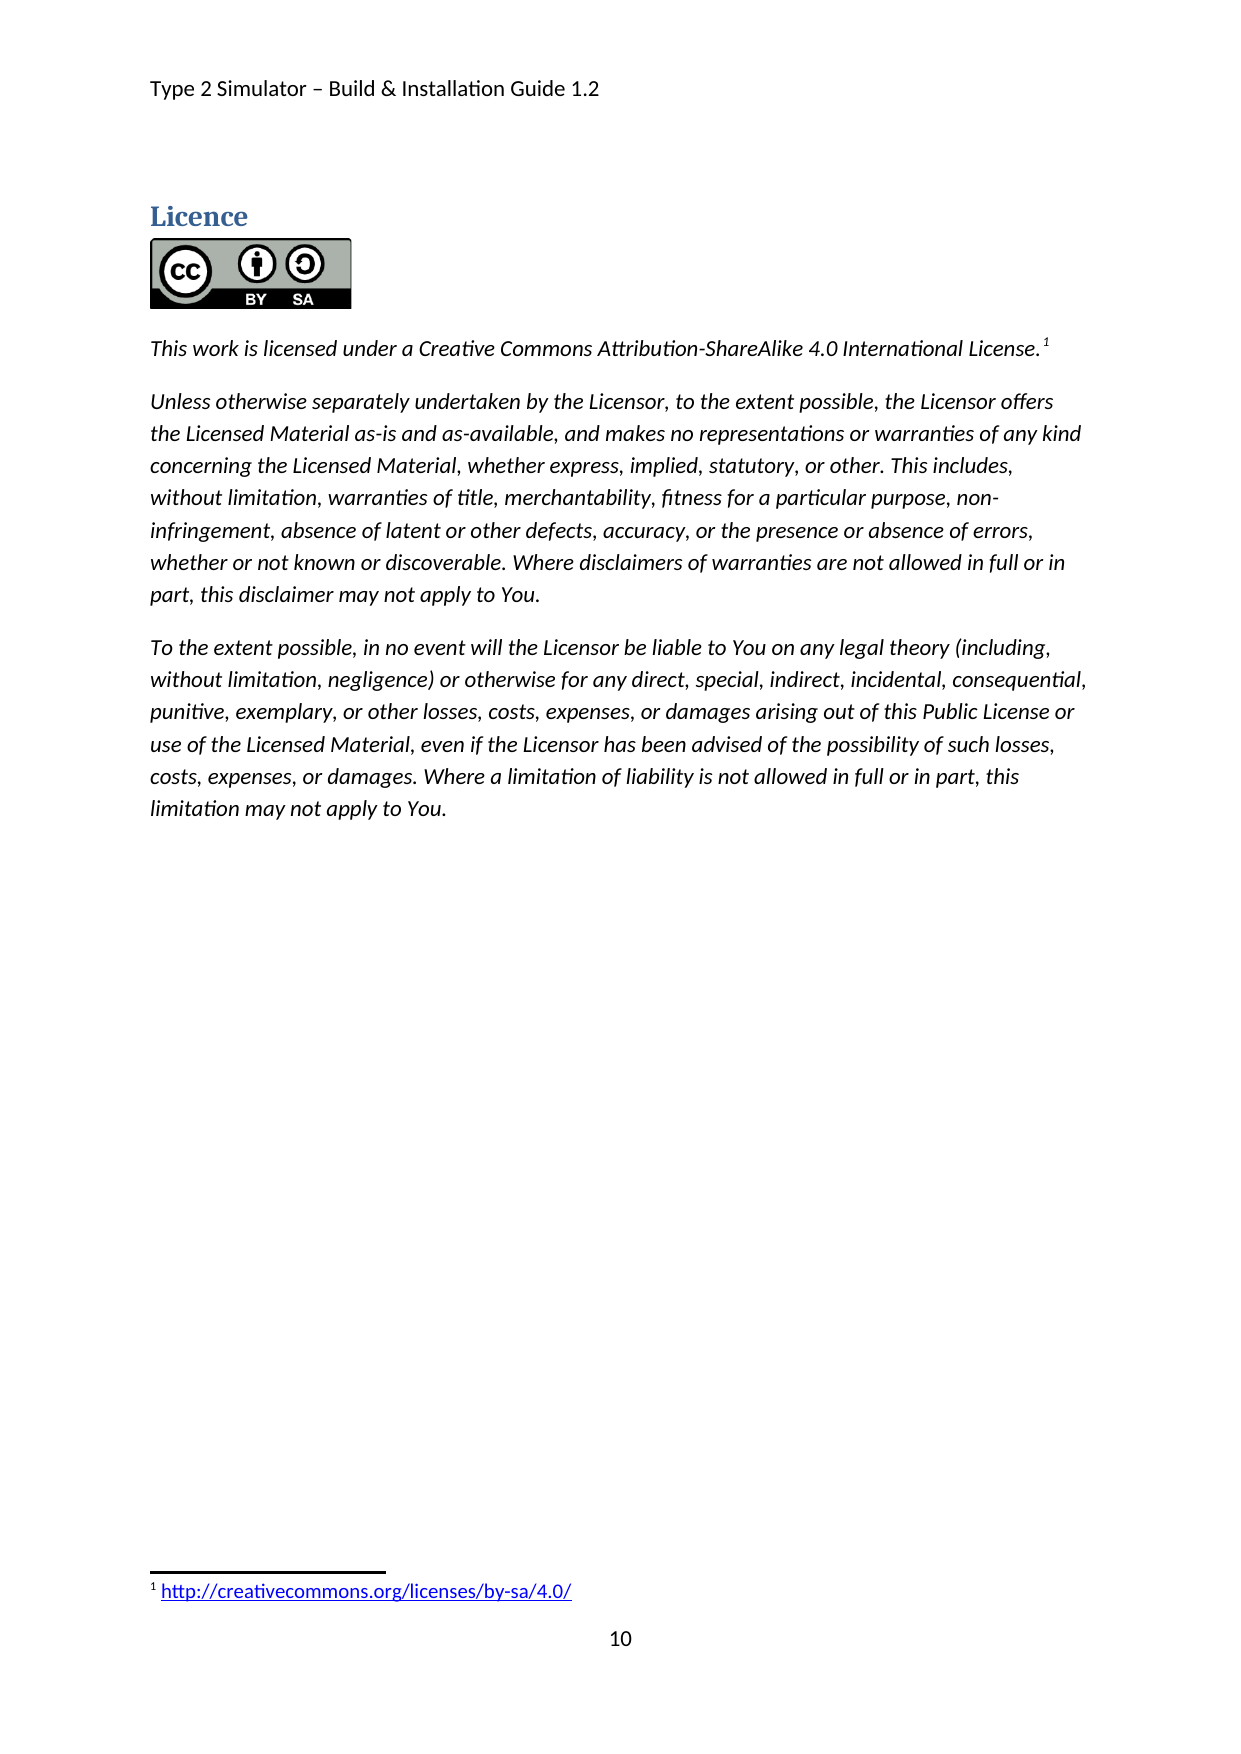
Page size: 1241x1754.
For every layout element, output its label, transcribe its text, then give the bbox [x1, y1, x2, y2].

picture [150, 238, 352, 309]
subtitle Licence [150, 200, 1090, 233]
text This work is licensed under a Creative Commons Attribution-ShareAlike 4.0 International License. [150, 334, 1090, 362]
text To the extent possible, in no event will the Licensor be liable to You on any legal theory (including, without limitation, negligence) or otherwise for any direct, special, indirect, incidental, consequential, punitive, exemplary, or other losses, costs, expenses, or damages arising out of this Public License or use of the Licensed Material, even if the Licensor has been advised of the possibility of such losses, costs, expenses, or damages. Where a limitation of liability is not allowed in full or in part, this limitation may not apply to You. [150, 633, 1090, 822]
text Unless otherwise separately undertaken by the Licensor, to the extent possible, the Licensor offers the Licensed Material as-is and as-available, and makes no representations or warranties of any kind concerning the Licensed Material, whether express, implied, statutory, or other. This includes, without limitation, warranties of title, merchantability, fitness for a particular purpose, non-infringement, absence of latent or other defects, accuracy, or the presence or absence of errors, whether or not known or discoverable. Where disclaimers of warranties are not allowed in full or in part, this disclaimer may not apply to You. [150, 387, 1090, 608]
